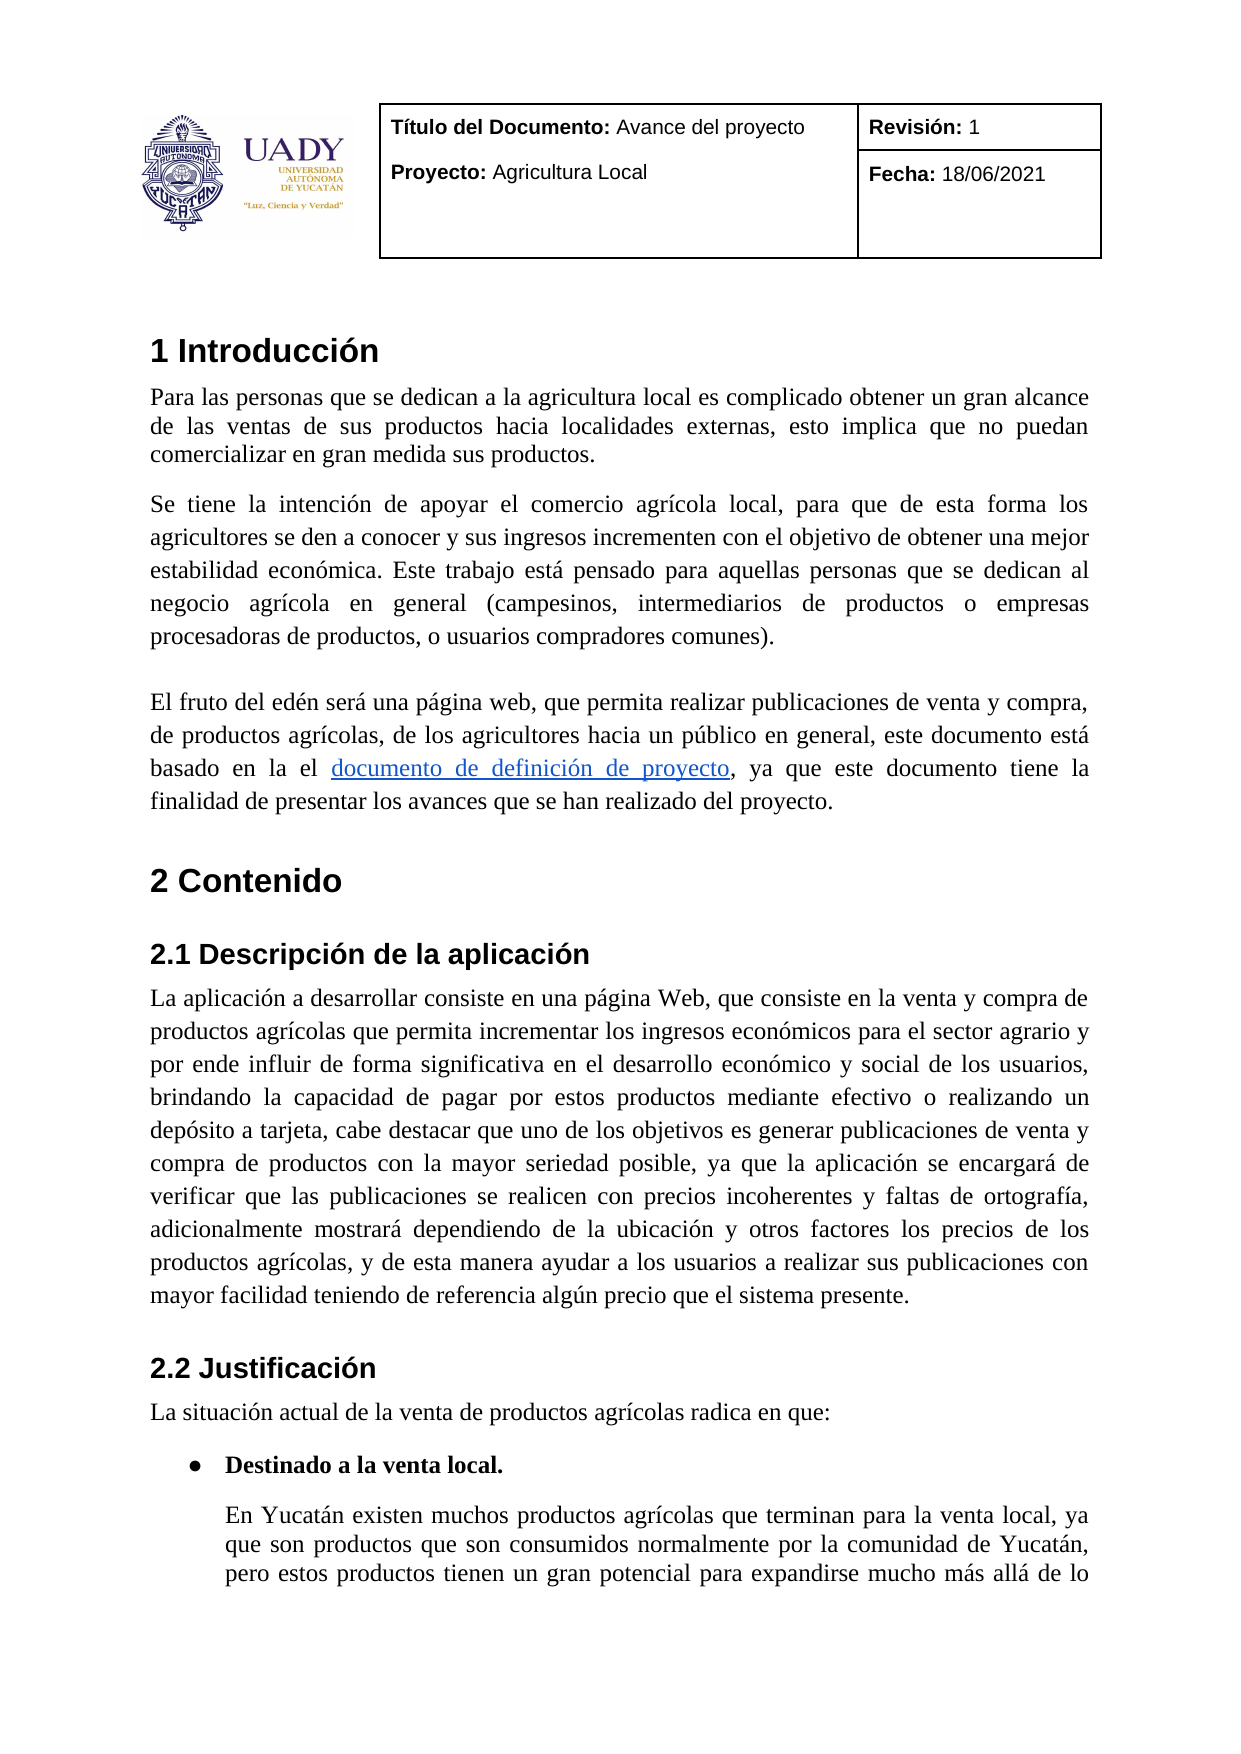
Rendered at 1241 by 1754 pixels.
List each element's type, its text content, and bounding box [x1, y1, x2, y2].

text La situación actual de la venta de productos agrícolas radica en que: [150, 1397, 1090, 1426]
text El fruto del edén será una página web, que permita realizar publicaciones de venta y compra, de productos agrícolas, de los agricultores hacia un público en general, este documento está basado en la el documento de definición de proyecto, ya que este documento tiene la finalidad de presentar los avances que se han realizado del proyecto. [150, 687, 1090, 815]
list Destinado a la venta local. [187, 1451, 1090, 1479]
text La aplicación a desarrollar consiste en una página Web, que consiste en la venta y compra de productos agrícolas que permita incrementar los ingresos económicos para el sector agrario y por ende influir de forma significativa en el desarrollo económico y social de los usuarios, brindando la capacidad de pagar por estos productos mediante efectivo o realizando un depósito a tarjeta, cabe destacar que uno de los objetivos es generar publicaciones de venta y compra de productos con la mayor seriedad posible, ya que la aplicación se encargará de verificar que las publicaciones se realicen con precios incoherentes y faltas de ortografía, adicionalmente mostrará dependiendo de la ubicación y otros factores los precios de los productos agrícolas, y de esta manera ayudar a los usuarios a realizar sus publicaciones con mayor facilidad teniendo de referencia algún precio que el sistema presente. [150, 983, 1090, 1309]
subtitle 1 Introducción [150, 331, 1090, 369]
subtitle 2.2 Justificación [150, 1351, 1090, 1384]
subtitle 2 Contenido [150, 861, 1090, 899]
text Se tiene la intención de apoyar el comercio agrícola local, para que de esta forma los agricultores se den a conocer y sus ingresos incrementen con el objetivo de obtener una mejor estabilidad económica. Este trabajo está pensado para aquellas personas que se dedican al negocio agrícola en general (campesinos, intermediarios de productos o empresas procesadoras de productos, o usuarios compradores comunes). [150, 489, 1090, 650]
subtitle 2.1 Descripción de la aplicación [150, 937, 1090, 971]
text Para las personas que se dedican a la agricultura local es complicado obtener un gran alcance de las ventas de sus productos hacia localidades externas, esto implica que no puedan comercializar en gran medida sus productos. [150, 382, 1090, 468]
picture [141, 115, 354, 239]
